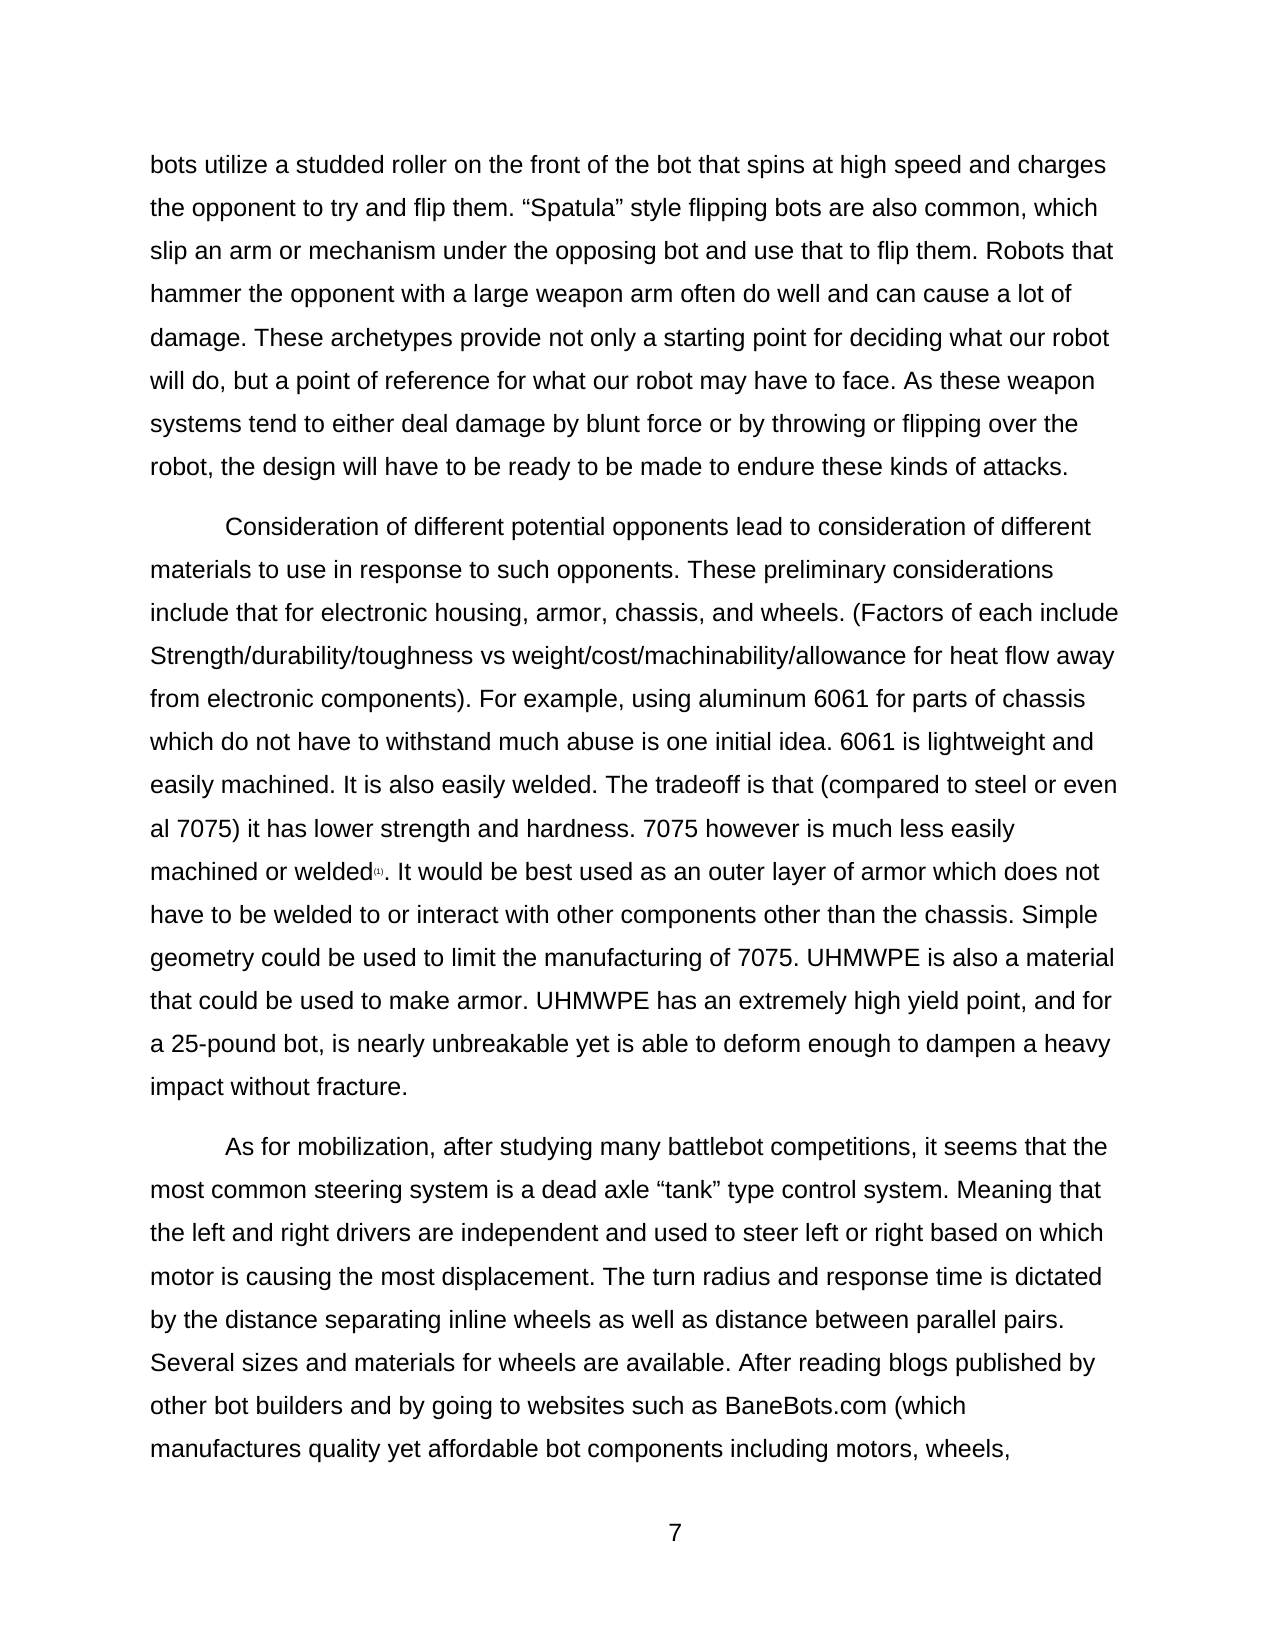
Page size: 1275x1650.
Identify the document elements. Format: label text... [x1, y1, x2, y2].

text Consideration of different potential opponents lead to consideration of different materials to use in response to such opponents. These preliminary considerations include that for electronic housing, armor, chassis, and wheels. (Factors of each include Strength/durability/toughness vs weight/cost/machinability/allowance for heat flow away from electronic components). For example, using aluminum 6061 for parts of chassis which do not have to withstand much abuse is one initial idea. 6061 is lightweight and easily machined. It is also easily welded. The tradeoff is that (compared to steel or even al 7075) it has lower strength and hardness. 7075 however is much less easily machined or welded(1). It would be best used as an outer layer of armor which does not have to be welded to or interact with other components other than the chassis. Simple geometry could be used to limit the manufacturing of 7075. UHMWPE is also a material that could be used to make armor. UHMWPE has an extremely high yield point, and for a 25-pound bot, is nearly unbreakable yet is able to deform enough to dampen a heavy impact without fracture. [150, 512, 1125, 1101]
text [150, 1132, 1125, 1463]
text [150, 150, 1125, 481]
